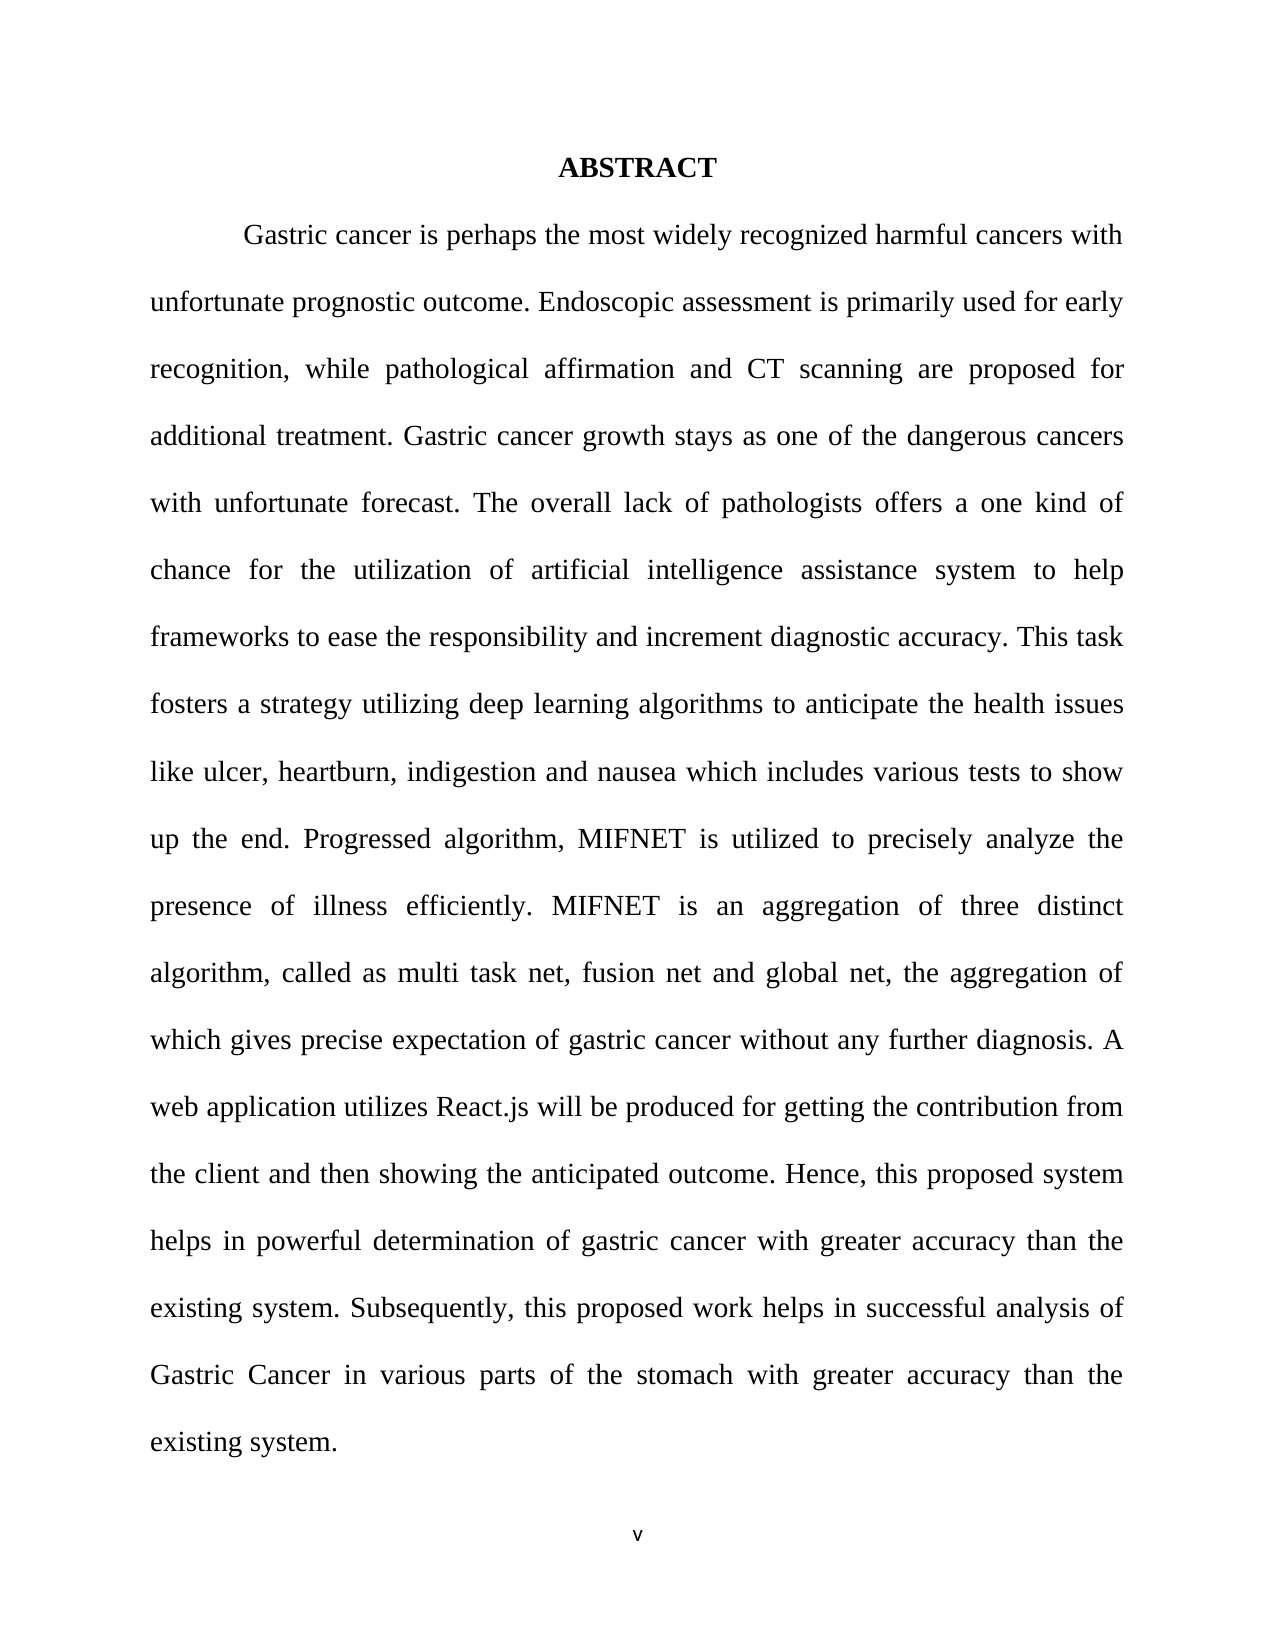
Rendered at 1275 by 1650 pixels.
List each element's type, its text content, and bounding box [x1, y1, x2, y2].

text Gastric cancer is perhaps the most widely recognized harmful cancers with unfortunate prognostic outcome. Endoscopic assessment is primarily used for early recognition, while pathological affirmation and CT scanning are proposed for additional treatment. Gastric cancer growth stays as one of the dangerous cancers with unfortunate forecast. The overall lack of pathologists offers a one kind of chance for the utilization of artificial intelligence assistance system to help frameworks to ease the responsibility and increment diagnostic accuracy. This task fosters a strategy utilizing deep learning algorithms to anticipate the health issues like ulcer, heartburn, indigestion and nausea which includes various tests to show up the end. Progressed algorithm, MIFNET is utilized to precisely analyze the presence of illness efficiently. MIFNET is an aggregation of three distinct algorithm, called as multi task net, fusion net and global net, the aggregation of which gives precise expectation of gastric cancer without any further diagnosis. A web application utilizes React.js will be produced for getting the contribution from the client and then showing the anticipated outcome. Hence, this proposed system helps in powerful determination of gastric cancer with greater accuracy than the existing system. Subsequently, this proposed work helps in successful analysis of Gastric Cancer in various parts of the stomach with greater accuracy than the existing system. [150, 217, 1125, 1458]
text ABSTRACT [150, 150, 1125, 183]
